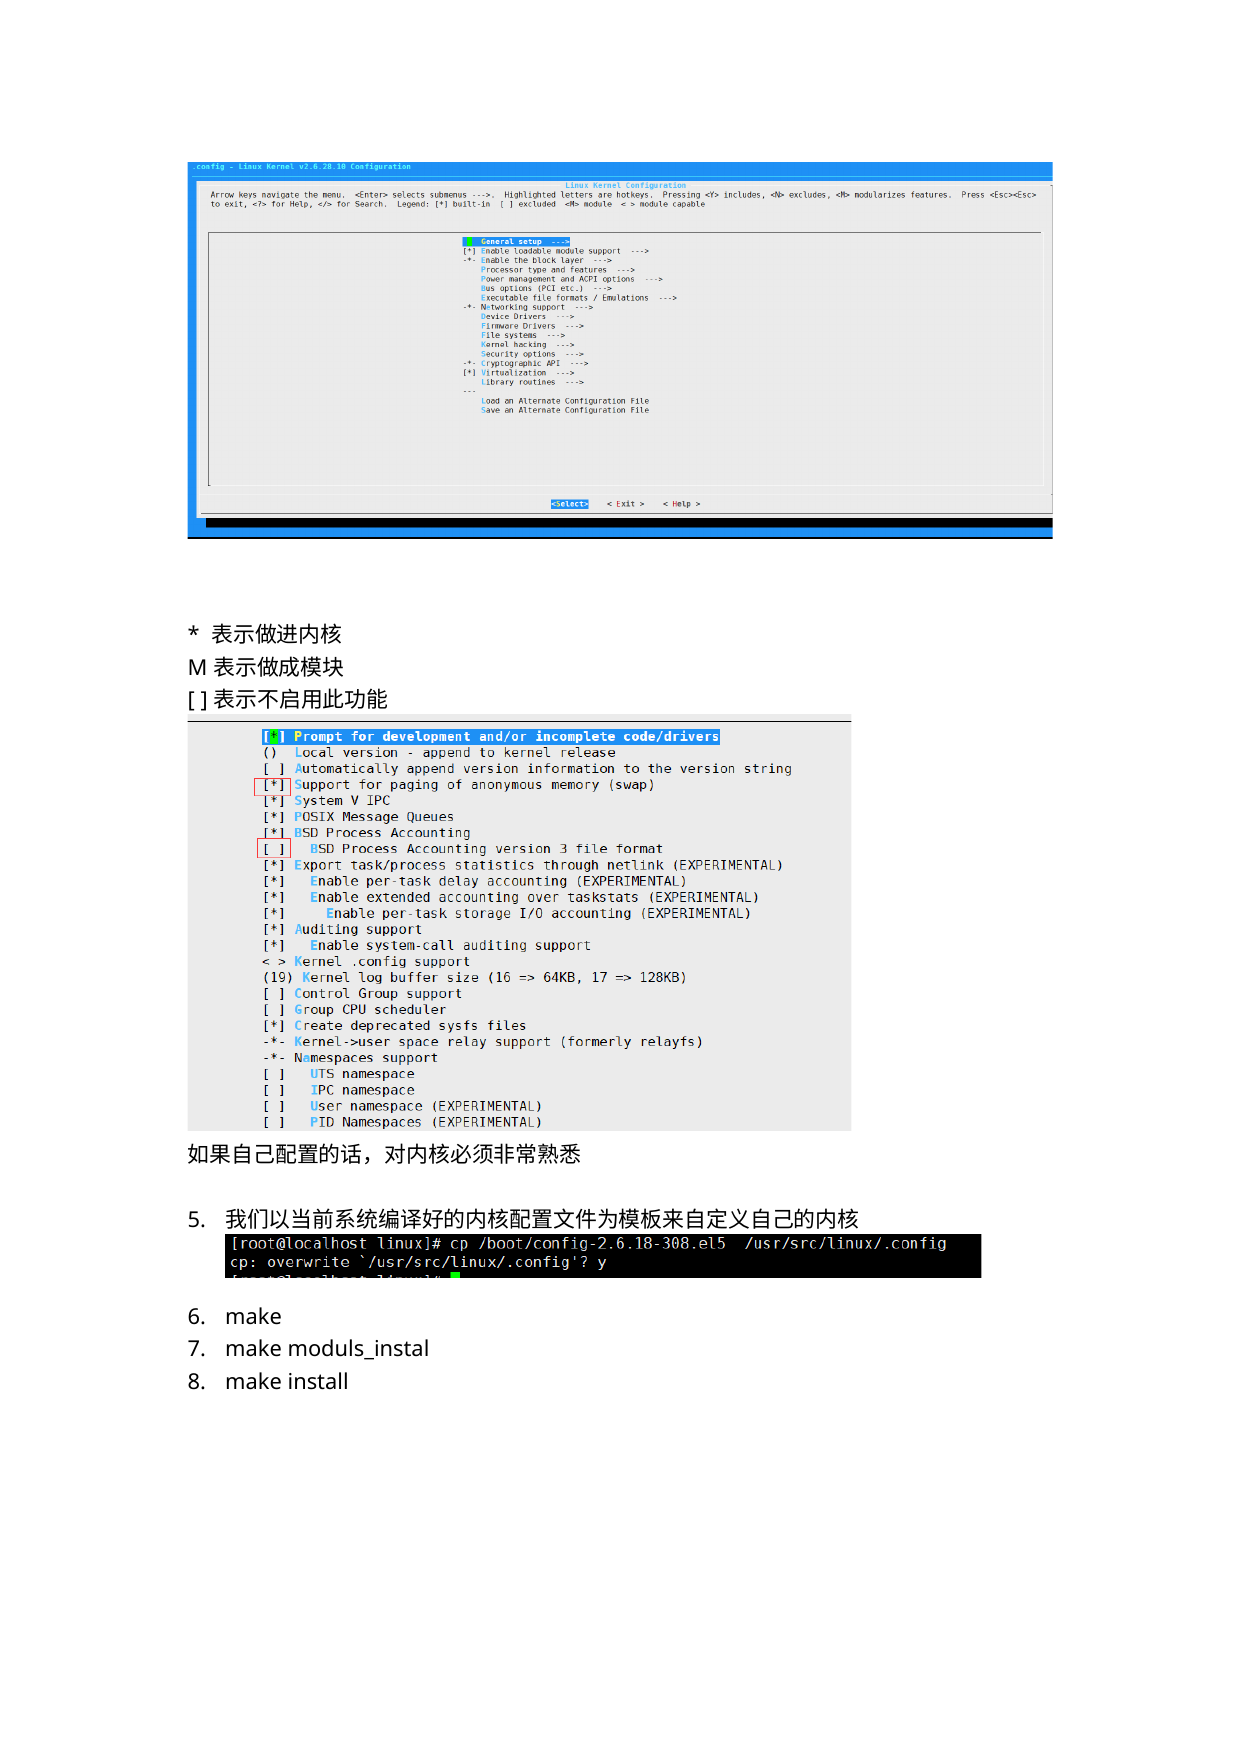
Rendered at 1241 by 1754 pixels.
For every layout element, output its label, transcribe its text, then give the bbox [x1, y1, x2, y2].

picture [225, 1234, 982, 1278]
text * 表示做进内核 [187, 617, 1053, 649]
list make moduls_instal [187, 1332, 1053, 1364]
text 如果自己配置的话，对内核必须非常熟悉 [187, 1137, 1053, 1169]
picture [187, 714, 852, 1131]
list make install [187, 1364, 1053, 1397]
picture [187, 162, 1053, 539]
list 我们以当前系统编译好的内核配置文件为模板来自定义自己的内核 [187, 1202, 1053, 1234]
text M 表示做成模块 [187, 649, 1053, 682]
list make [187, 1299, 1053, 1332]
text [ ] 表示不启用此功能 [187, 682, 1053, 714]
